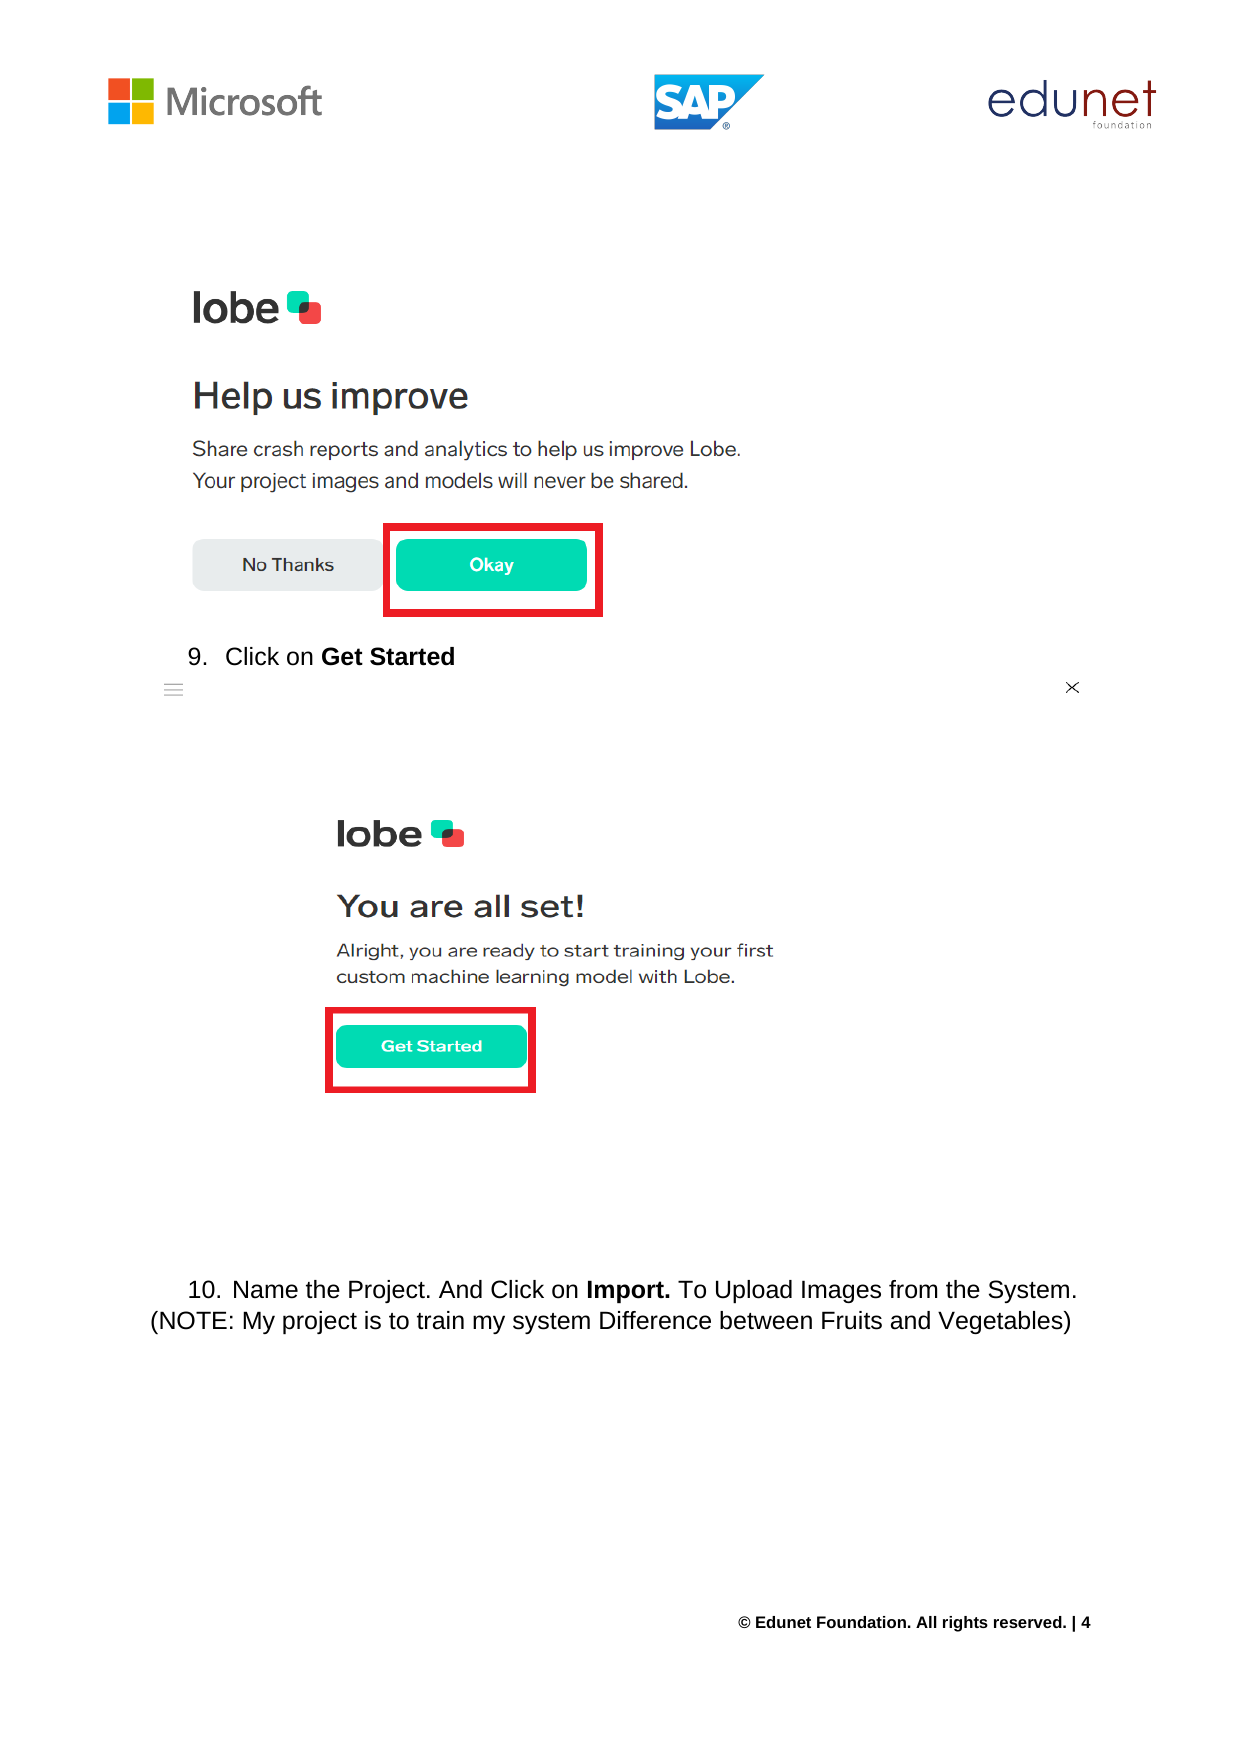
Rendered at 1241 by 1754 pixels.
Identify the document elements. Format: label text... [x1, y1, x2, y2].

picture [981, 73, 1164, 135]
picture [150, 672, 1089, 1242]
picture [103, 73, 328, 129]
picture [150, 254, 783, 640]
text (NOTE: My project is to train my system Difference between Fruits and Vegetables) [150, 1306, 1090, 1334]
list Name the Project. And Click on Import. To Upload Images from the System. [187, 1274, 1090, 1303]
picture [653, 73, 765, 131]
list Click on Get Started [187, 641, 1090, 670]
